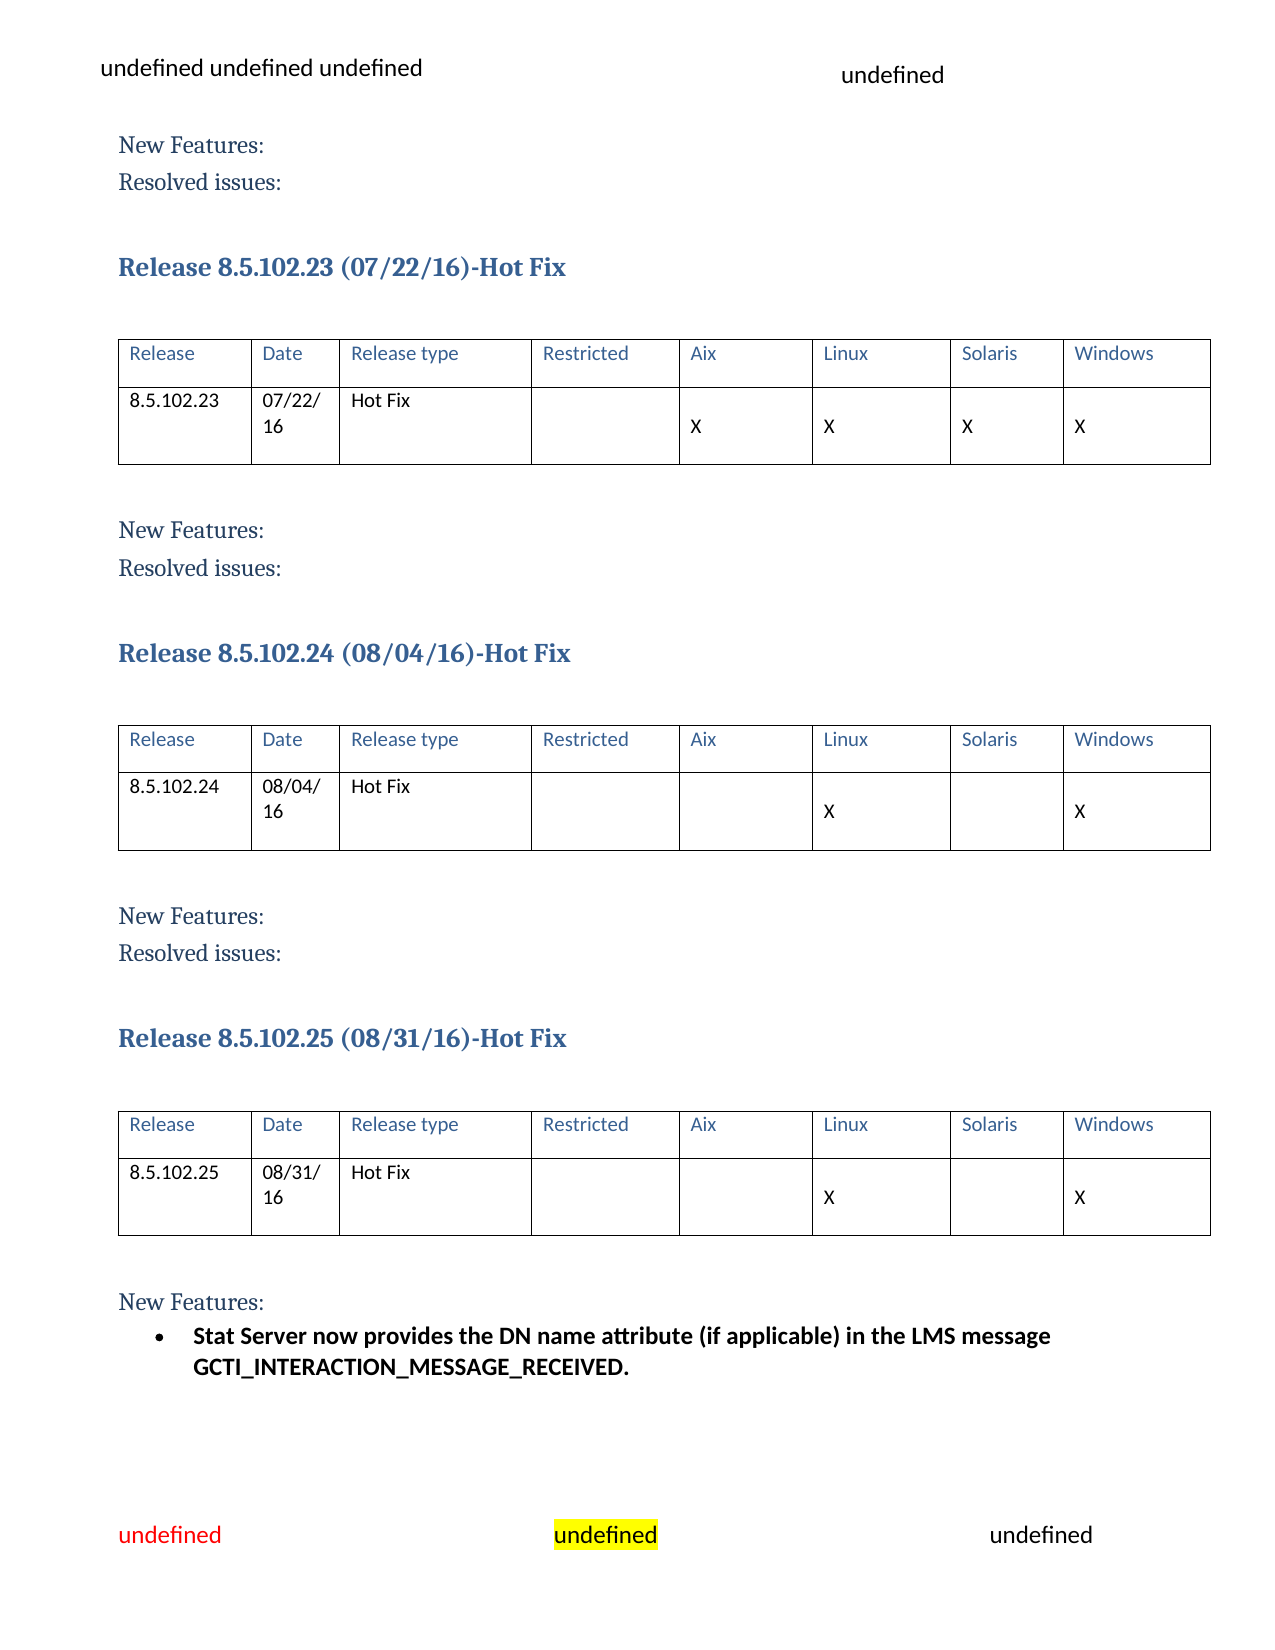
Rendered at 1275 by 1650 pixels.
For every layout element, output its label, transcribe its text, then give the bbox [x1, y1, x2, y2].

table_header Release type [340, 726, 531, 772]
table_cell X [813, 773, 950, 849]
table_header Windows [1064, 726, 1210, 772]
subtitle Resolved issues: [118, 939, 1226, 968]
table_header Windows [1064, 340, 1210, 387]
table_header Solaris [951, 1112, 1063, 1158]
subtitle New Features: [118, 1287, 1226, 1316]
subtitle Resolved issues: [118, 553, 1226, 582]
table_cell X [813, 388, 950, 464]
table_header Aix [680, 1112, 812, 1158]
table_header Release type [340, 1112, 531, 1158]
table_cell 08/31/16 [252, 1159, 339, 1235]
table_header Date [252, 1112, 339, 1158]
table_cell X [1064, 773, 1210, 849]
table_cell X [1064, 388, 1210, 464]
table_cell [951, 773, 1063, 849]
subtitle New Features: [118, 902, 1226, 931]
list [156, 1321, 1226, 1382]
table_cell [532, 388, 679, 464]
table_cell X [1064, 1159, 1210, 1235]
table_cell [680, 1159, 812, 1235]
subtitle Resolved issues: [118, 168, 1226, 197]
table_cell Hot Fix [340, 773, 531, 849]
table_cell X [813, 1159, 950, 1235]
table_header Aix [680, 340, 812, 387]
table_header Solaris [951, 340, 1063, 387]
table_cell X [680, 388, 812, 464]
table_cell [532, 1159, 679, 1235]
table_cell X [951, 388, 1063, 464]
table_header Release [119, 340, 251, 387]
table_header Restricted [532, 726, 679, 772]
table_cell Hot Fix [340, 1159, 531, 1235]
table_cell [532, 773, 679, 849]
table_cell [680, 773, 812, 849]
table_cell 8.5.102.25 [119, 1159, 251, 1235]
table_header Release [119, 1112, 251, 1158]
subtitle Release 8.5.102.25 (08/31/16)-Hot Fix [118, 1023, 1226, 1054]
subtitle New Features: [118, 516, 1226, 545]
table_header Aix [680, 726, 812, 772]
table_cell 08/04/16 [252, 773, 339, 849]
table_header Solaris [951, 726, 1063, 772]
subtitle New Features: [118, 131, 1226, 159]
table_header Release type [340, 340, 531, 387]
table_cell [951, 1159, 1063, 1235]
table_header Linux [813, 340, 950, 387]
table_cell 8.5.102.23 [119, 388, 251, 464]
table_header Release [119, 726, 251, 772]
table_cell 07/22/16 [252, 388, 339, 464]
subtitle Release 8.5.102.23 (07/22/16)-Hot Fix [118, 252, 1226, 283]
table_cell Hot Fix [340, 388, 531, 464]
table_header Date [252, 726, 339, 772]
table_header Windows [1064, 1112, 1210, 1158]
subtitle Release 8.5.102.24 (08/04/16)-Hot Fix [118, 638, 1226, 669]
table_header Restricted [532, 340, 679, 387]
table_cell 8.5.102.24 [119, 773, 251, 849]
table_header Date [252, 340, 339, 387]
table_header Restricted [532, 1112, 679, 1158]
table_header Linux [813, 726, 950, 772]
table_header Linux [813, 1112, 950, 1158]
